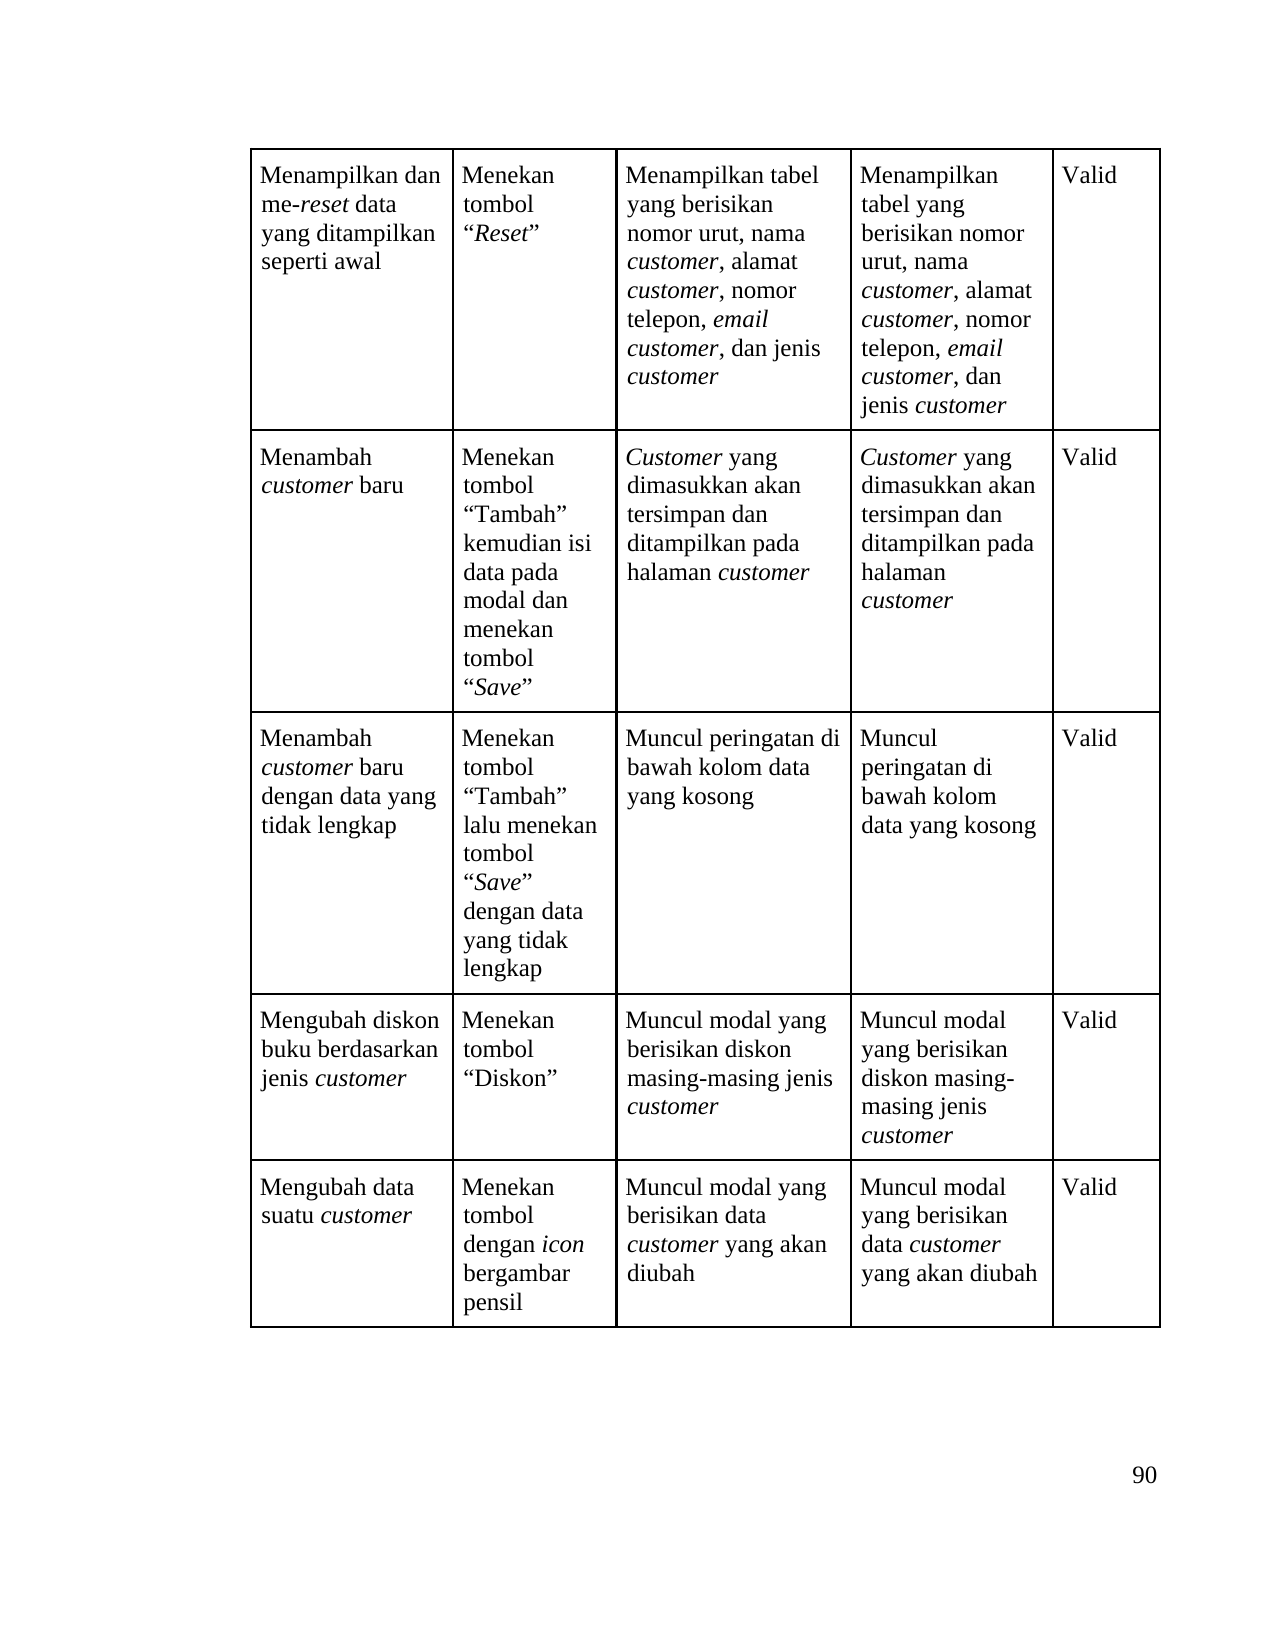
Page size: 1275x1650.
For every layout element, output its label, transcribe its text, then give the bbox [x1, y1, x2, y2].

table_cell Menekan tombol dengan icon bergambar pensil [454, 1161, 615, 1326]
table_cell Valid [1054, 713, 1159, 993]
table_cell Menampilkan dan me-reset data yang ditampilkan seperti awal [252, 150, 452, 429]
table_cell Muncul peringatan di bawah kolom data yang kosong [852, 713, 1052, 993]
table_cell Muncul modal yang berisikan diskon masing-masing jenis customer [618, 995, 850, 1159]
table_cell Menambah customer baru [252, 431, 452, 711]
table_cell Muncul peringatan di bawah kolom data yang kosong [618, 713, 850, 993]
table_cell Menekan tombol “Reset” [454, 150, 615, 429]
table_cell Valid [1054, 431, 1159, 711]
table_cell Menambah customer baru dengan data yang tidak lengkap [252, 713, 452, 993]
table_cell Menekan tombol “Diskon” [454, 995, 615, 1159]
table_cell Mengubah diskon buku berdasarkan jenis customer [252, 995, 452, 1159]
table_cell Menampilkan tabel yang berisikan nomor urut, nama customer, alamat customer, nomor telepon, email customer, dan jenis customer [852, 150, 1052, 429]
table_cell Menekan tombol “Tambah” kemudian isi data pada modal dan menekan tombol “Save” [454, 431, 615, 711]
table_cell Mengubah data suatu customer [252, 1161, 452, 1326]
table_cell Muncul modal yang berisikan diskon masing-masing jenis customer [852, 995, 1052, 1159]
table_cell Menekan tombol “Tambah” lalu menekan tombol “Save” dengan data yang tidak lengkap [454, 713, 615, 993]
table_cell Muncul modal yang berisikan data customer yang akan diubah [852, 1161, 1052, 1326]
table_cell Muncul modal yang berisikan data customer yang akan diubah [618, 1161, 850, 1326]
table_cell Customer yang dimasukkan akan tersimpan dan ditampilkan pada halaman customer [852, 431, 1052, 711]
table_cell Valid [1054, 995, 1159, 1159]
table_cell Menampilkan tabel yang berisikan nomor urut, nama customer, alamat customer, nomor telepon, email customer, dan jenis customer [618, 150, 850, 429]
table_cell Valid [1054, 150, 1159, 429]
table_cell Customer yang dimasukkan akan tersimpan dan ditampilkan pada halaman customer [618, 431, 850, 711]
table_cell Valid [1054, 1161, 1159, 1326]
